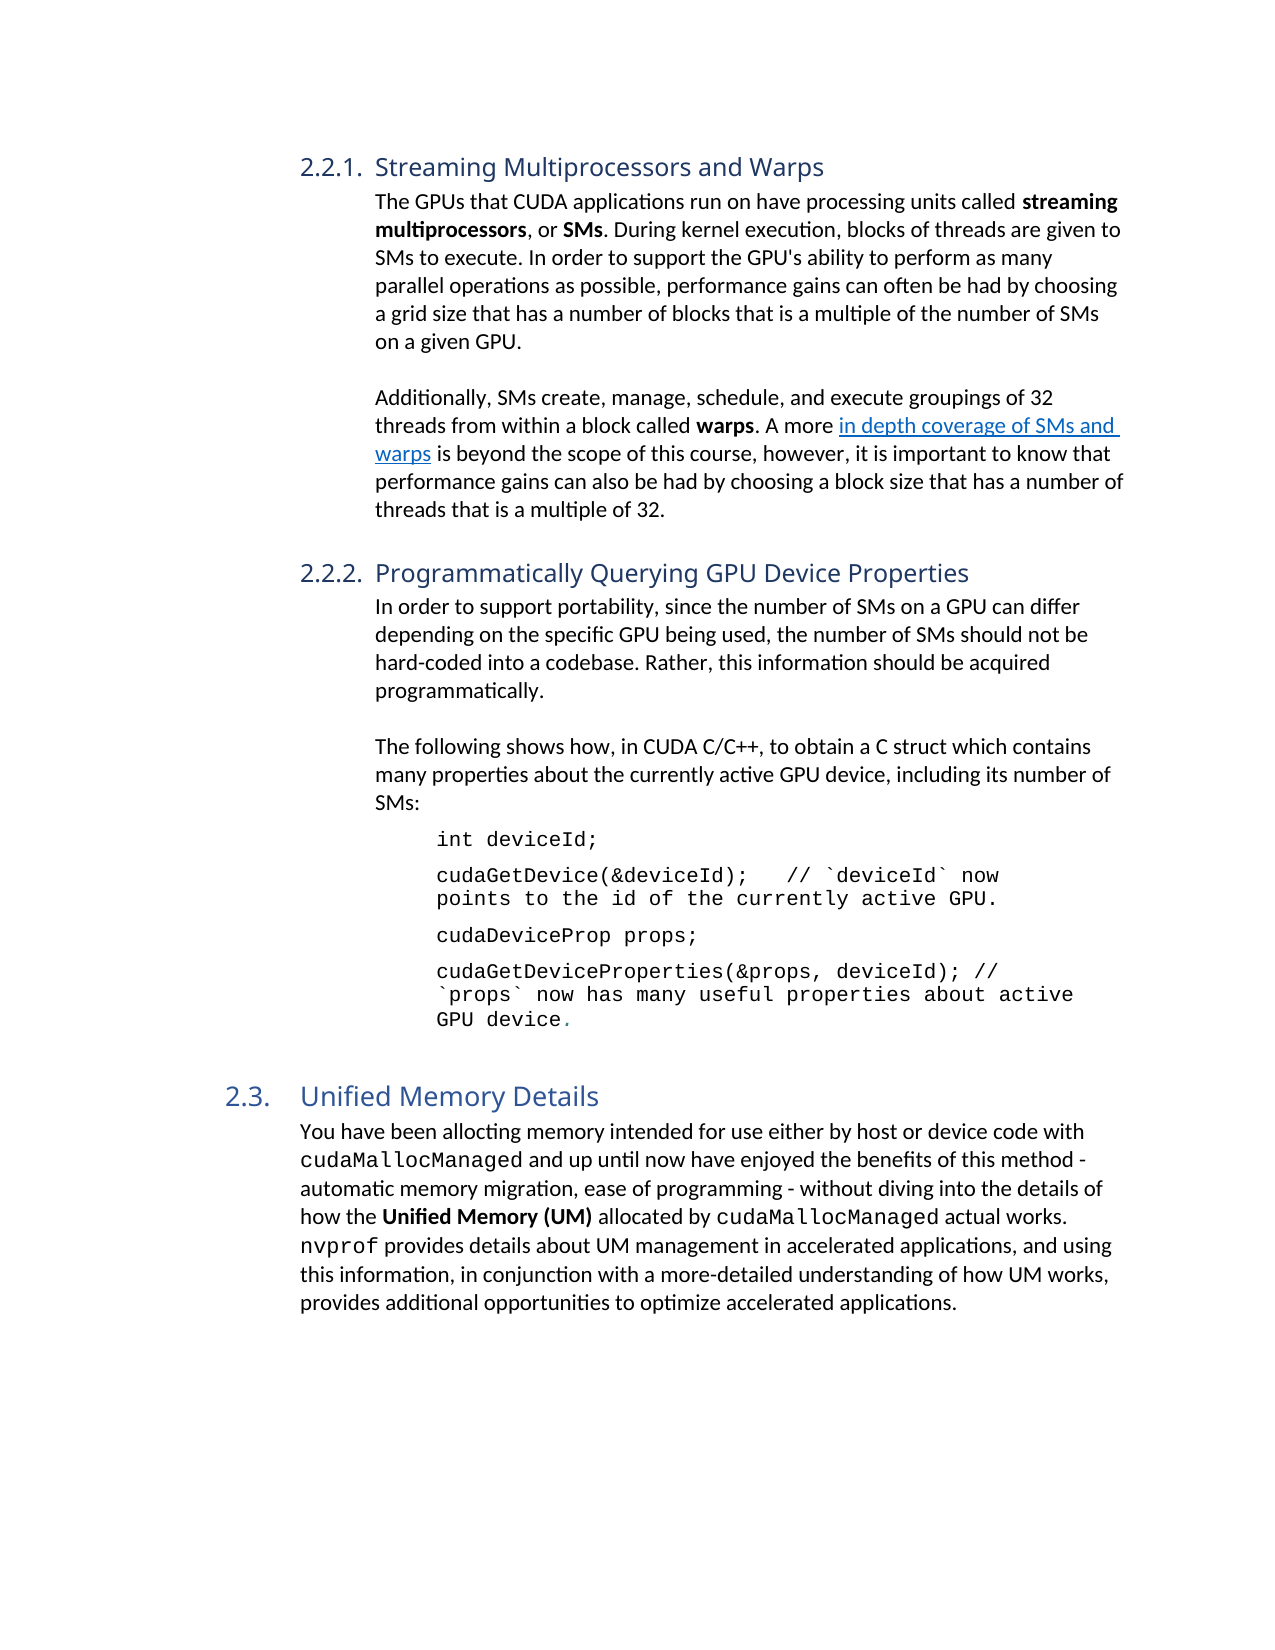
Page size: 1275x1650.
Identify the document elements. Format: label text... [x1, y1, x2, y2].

text cudaGetDeviceProperties(&props, deviceId); // `props` now has many useful properties about active GPU device. [436, 961, 1076, 1033]
text cudaDeviceProp props; [199, 924, 1076, 948]
text The GPUs that CUDA applications run on have processing units called streaming multiprocessors, or SMs. During kernel execution, blocks of threads are given to SMs to execute. In order to support the GPU's ability to perform as many parallel operations as possible, performance gains can often be had by choosing a grid size that has a number of blocks that is a multiple of the number of SMs on a given GPU. [375, 187, 1125, 355]
subtitle Streaming Multiprocessors and Warps [300, 150, 1125, 184]
subtitle Programmatically Querying GPU Device Properties [300, 555, 1125, 589]
text The following shows how, in CUDA C/C++, to obtain a C struct which contains many properties about the currently active GPU device, including its number of SMs: [375, 732, 1125, 816]
subtitle Unified Memory Details [225, 1077, 1125, 1114]
text int deviceId; [199, 829, 1076, 852]
text You have been allocting memory intended for use either by host or device code with cudaMallocManaged and up until now have enjoyed the benefits of this method - automatic memory migration, ease of programming - without diving into the details of how the Unified Memory (UM) allocated by cudaMallocManaged actual works. nvprof provides details about UM management in accelerated applications, and using this information, in conjunction with a more-detailed understanding of how UM works, provides additional opportunities to optimize accelerated applications. [300, 1117, 1125, 1316]
text In order to support portability, since the number of SMs on a GPU can differ depending on the specific GPU being used, the number of SMs should not be hard-coded into a codebase. Rather, this information should be acquired programmatically. [375, 592, 1125, 704]
text cudaGetDevice(&deviceId); // `deviceId` now points to the id of the currently active GPU. [436, 865, 1076, 912]
text Additionally, SMs create, manage, schedule, and execute groupings of 32 threads from within a block called warps. A more in depth coverage of SMs and warps is beyond the scope of this course, however, it is important to know that performance gains can also be had by choosing a block size that has a number of threads that is a multiple of 32. [375, 383, 1125, 523]
